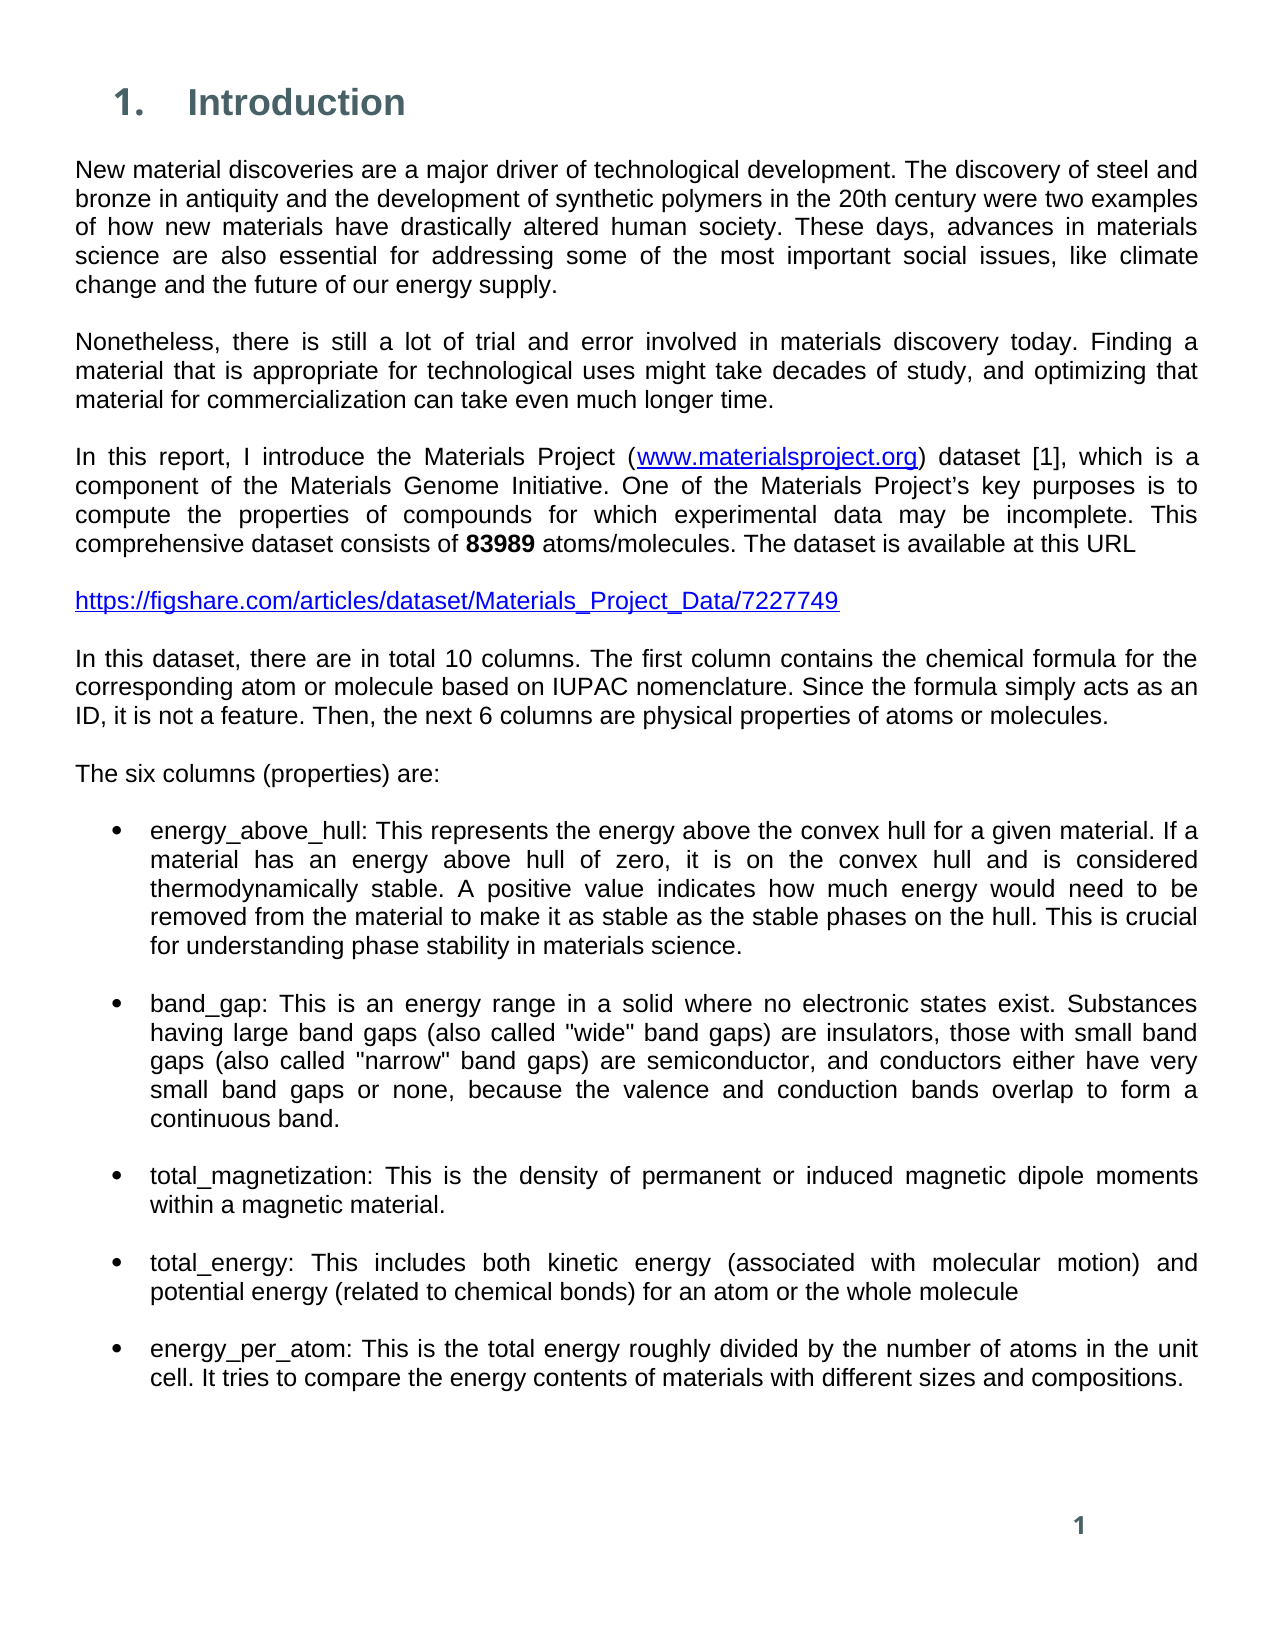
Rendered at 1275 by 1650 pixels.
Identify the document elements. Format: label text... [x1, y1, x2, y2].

subtitle Introduction [112, 75, 1200, 126]
text https://figshare.com/articles/dataset/Materials_Project_Data/7227749 [75, 586, 1200, 615]
list energy_above_hull: This represents the energy above the convex hull for a given material. If a material has an energy above hull of zero, it is on the convex hull and is considered thermodynamically stable. A positive value indicates how much energy would need to be removed from the material to make it as stable as the stable phases on the hull. This is crucial for understanding phase stability in materials science. [112, 816, 1200, 960]
list band_gap: This is an energy range in a solid where no electronic states exist. Substances having large band gaps (also called "wide" band gaps) are insulators, those with small band gaps (also called "narrow" band gaps) are semiconductor, and conductors either have very small band gaps or none, because the valence and conduction bands overlap to form a continuous band. [112, 989, 1200, 1132]
list energy_per_atom: This is the total energy roughly divided by the number of atoms in the unit cell. It tries to compare the energy contents of materials with different sizes and compositions. [112, 1334, 1200, 1392]
text The six columns (properties) are: [75, 758, 1200, 787]
text Nonetheless, there is still a lot of trial and error involved in materials discovery today. Finding a material that is appropriate for technological uses might take decades of study, and optimizing that material for commercialization can take even much longer time. [75, 327, 1200, 413]
text In this report, I introduce the Materials Project (www.materialsproject.org) dataset [1], which is a component of the Materials Genome Initiative. One of the Materials Project’s key purposes is to compute the properties of compounds for which experimental data may be incomplete. This comprehensive dataset consists of 83989 atoms/molecules. The dataset is available at this URL [75, 442, 1200, 557]
text In this dataset, there are in total 10 columns. The first column contains the chemical formula for the corresponding atom or molecule based on IUPAC nomenclature. Since the formula simply acts as an ID, it is not a feature. Then, the next 6 columns are physical properties of atoms or molecules. [75, 643, 1200, 730]
list total_energy: This includes both kinetic energy (associated with molecular motion) and potential energy (related to chemical bonds) for an atom or the whole molecule [112, 1248, 1200, 1305]
text New material discoveries are a major driver of technological development. The discovery of steel and bronze in antiquity and the development of synthetic polymers in the 20th century were two examples of how new materials have drastically altered human society. These days, advances in materials science are also essential for addressing some of the most important social issues, like climate change and the future of our energy supply. [75, 155, 1200, 298]
list total_magnetization: This is the density of permanent or induced magnetic dipole moments within a magnetic material. [112, 1161, 1200, 1219]
